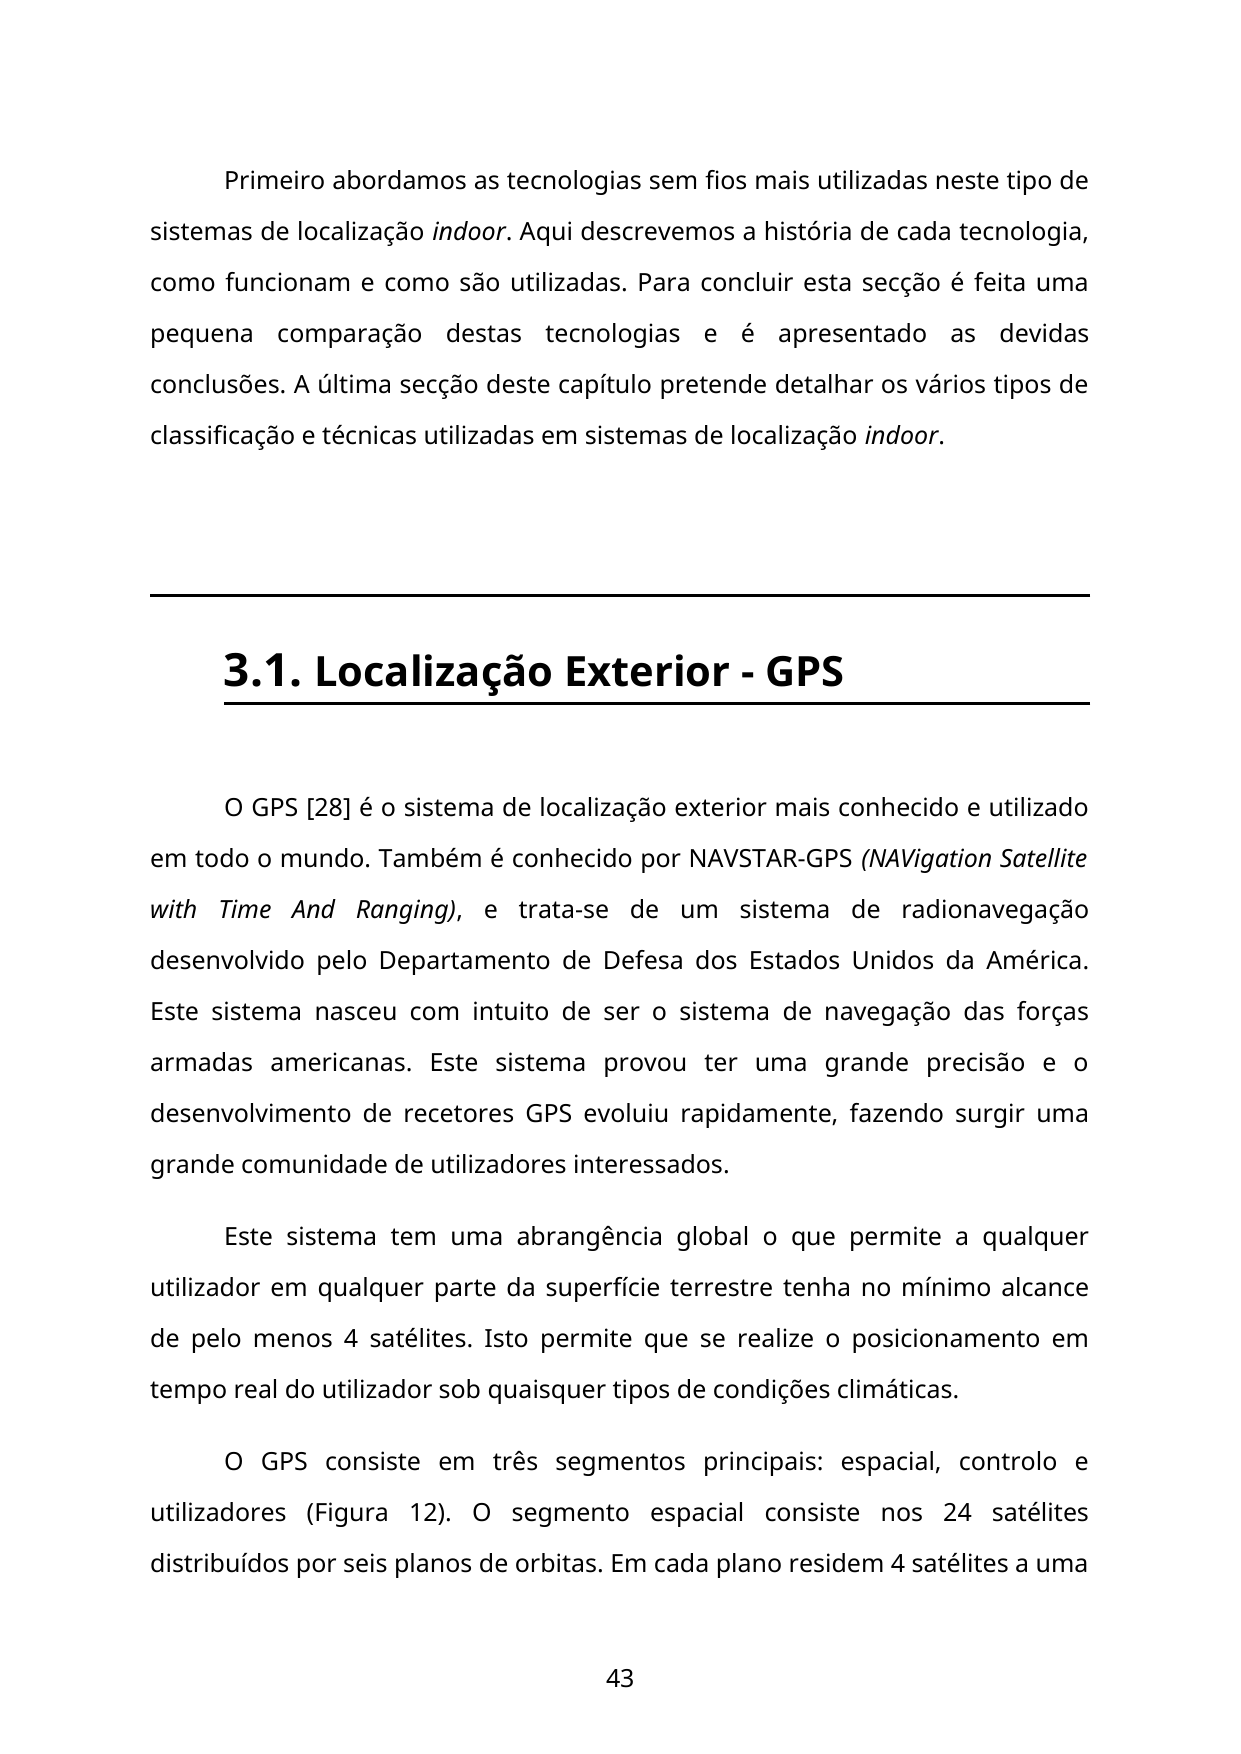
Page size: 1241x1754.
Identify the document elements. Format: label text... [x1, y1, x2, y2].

text O GPS [28] é o sistema de localização exterior mais conhecido e utilizado em todo o mundo. Também é conhecido por NAVSTAR-GPS (NAVigation Satellite with Time And Ranging), e trata-se de um sistema de radionavegação desenvolvido pelo Departamento de Defesa dos Estados Unidos da América. Este sistema nasceu com intuito de ser o sistema de navegação das forças armadas americanas. Este sistema provou ter uma grande precisão e o desenvolvimento de recetores GPS evoluiu rapidamente, fazendo surgir uma grande comunidade de utilizadores interessados. [150, 789, 1090, 1181]
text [150, 1444, 1090, 1580]
text Primeiro abordamos as tecnologias sem fios mais utilizadas neste tipo de sistemas de localização indoor. Aqui descrevemos a história de cada tecnologia, como funcionam e como são utilizadas. Para concluir esta secção é feita uma pequena comparação destas tecnologias e é apresentado as devidas conclusões. A última secção deste capítulo pretende detalhar os vários tipos de classificação e técnicas utilizadas em sistemas de localização indoor. [150, 162, 1090, 452]
subtitle Localização Exterior - GPS [224, 637, 1090, 702]
text Este sistema tem uma abrangência global o que permite a qualquer utilizador em qualquer parte da superfície terrestre tenha no mínimo alcance de pelo menos 4 satélites. Isto permite que se realize o posicionamento em tempo real do utilizador sob quaisquer tipos de condições climáticas. [150, 1219, 1090, 1406]
